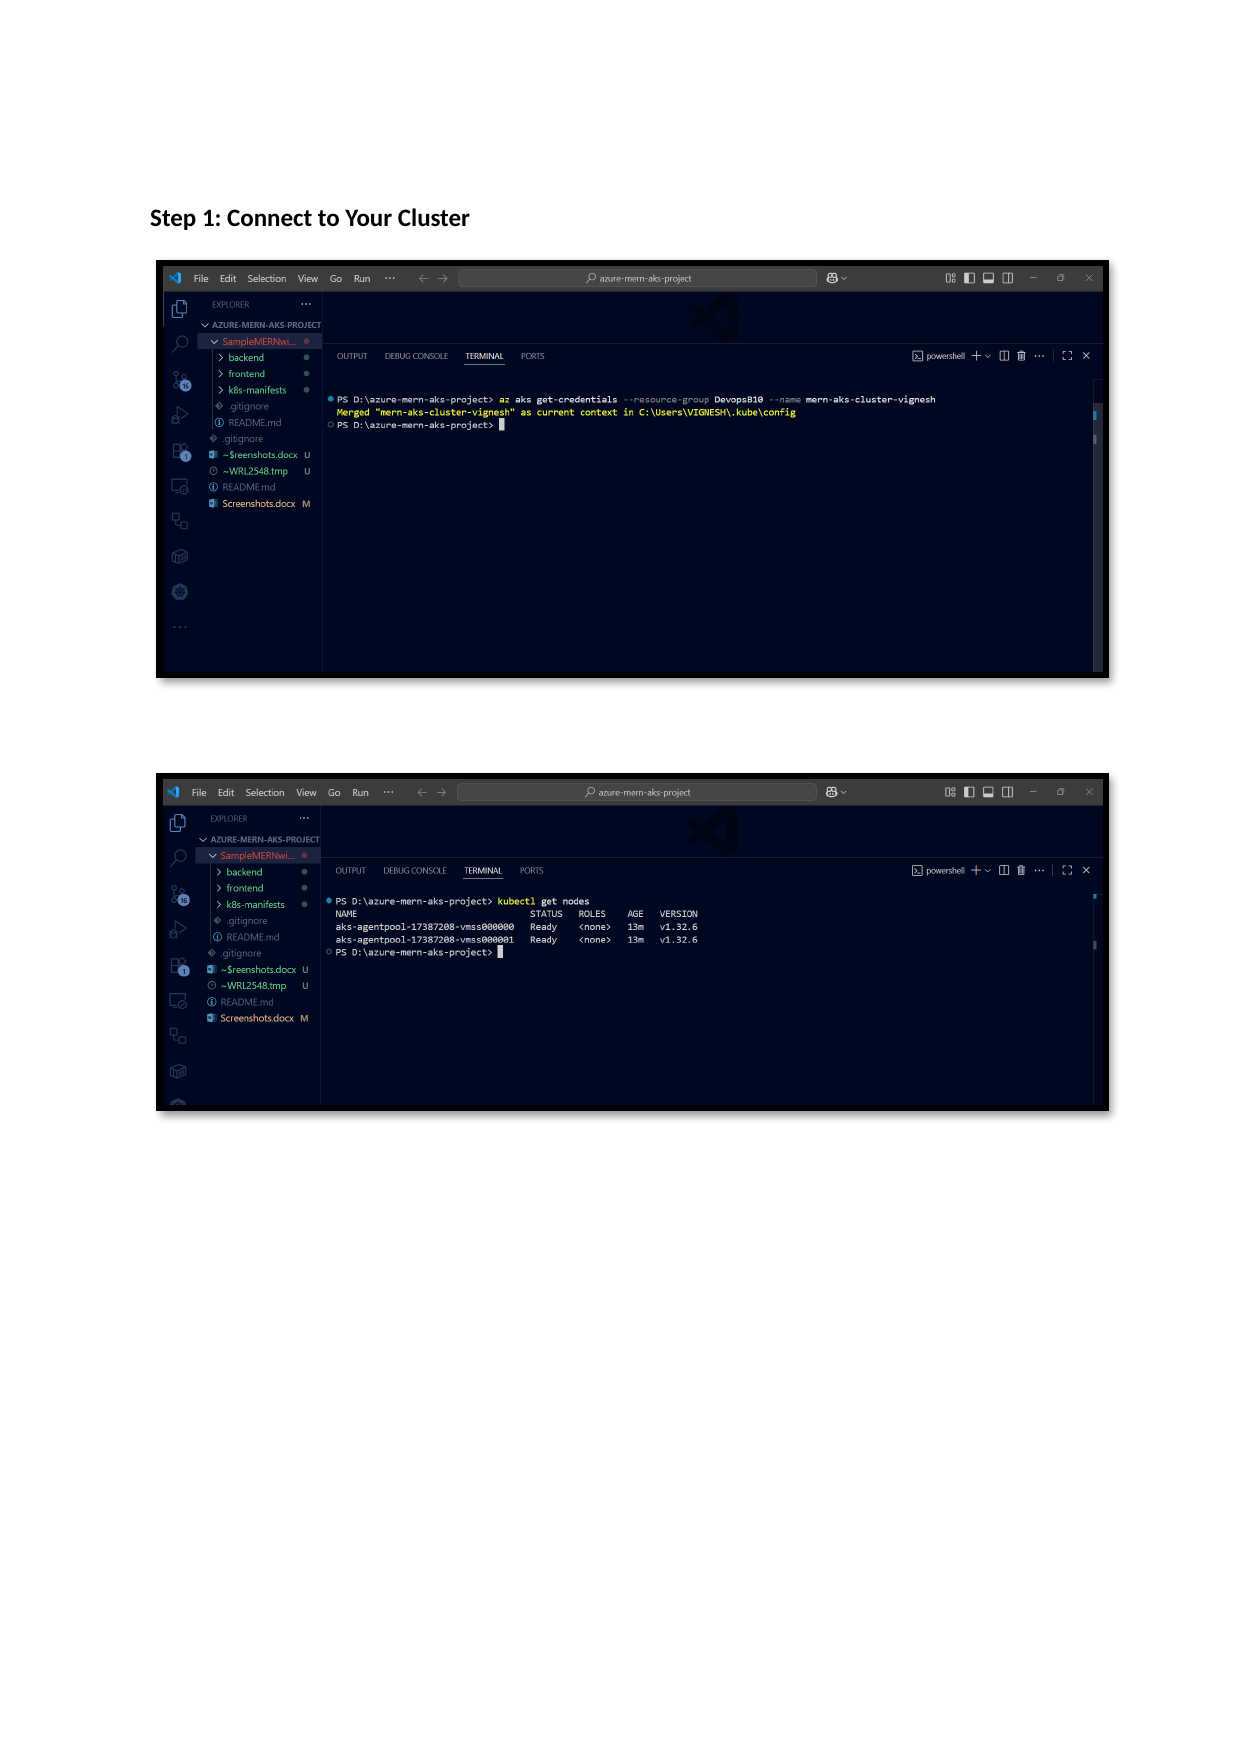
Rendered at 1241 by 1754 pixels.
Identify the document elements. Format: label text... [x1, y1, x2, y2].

picture [163, 266, 1103, 672]
text Step 1: Connect to Your Cluster [150, 202, 1090, 232]
picture [163, 779, 1103, 1105]
